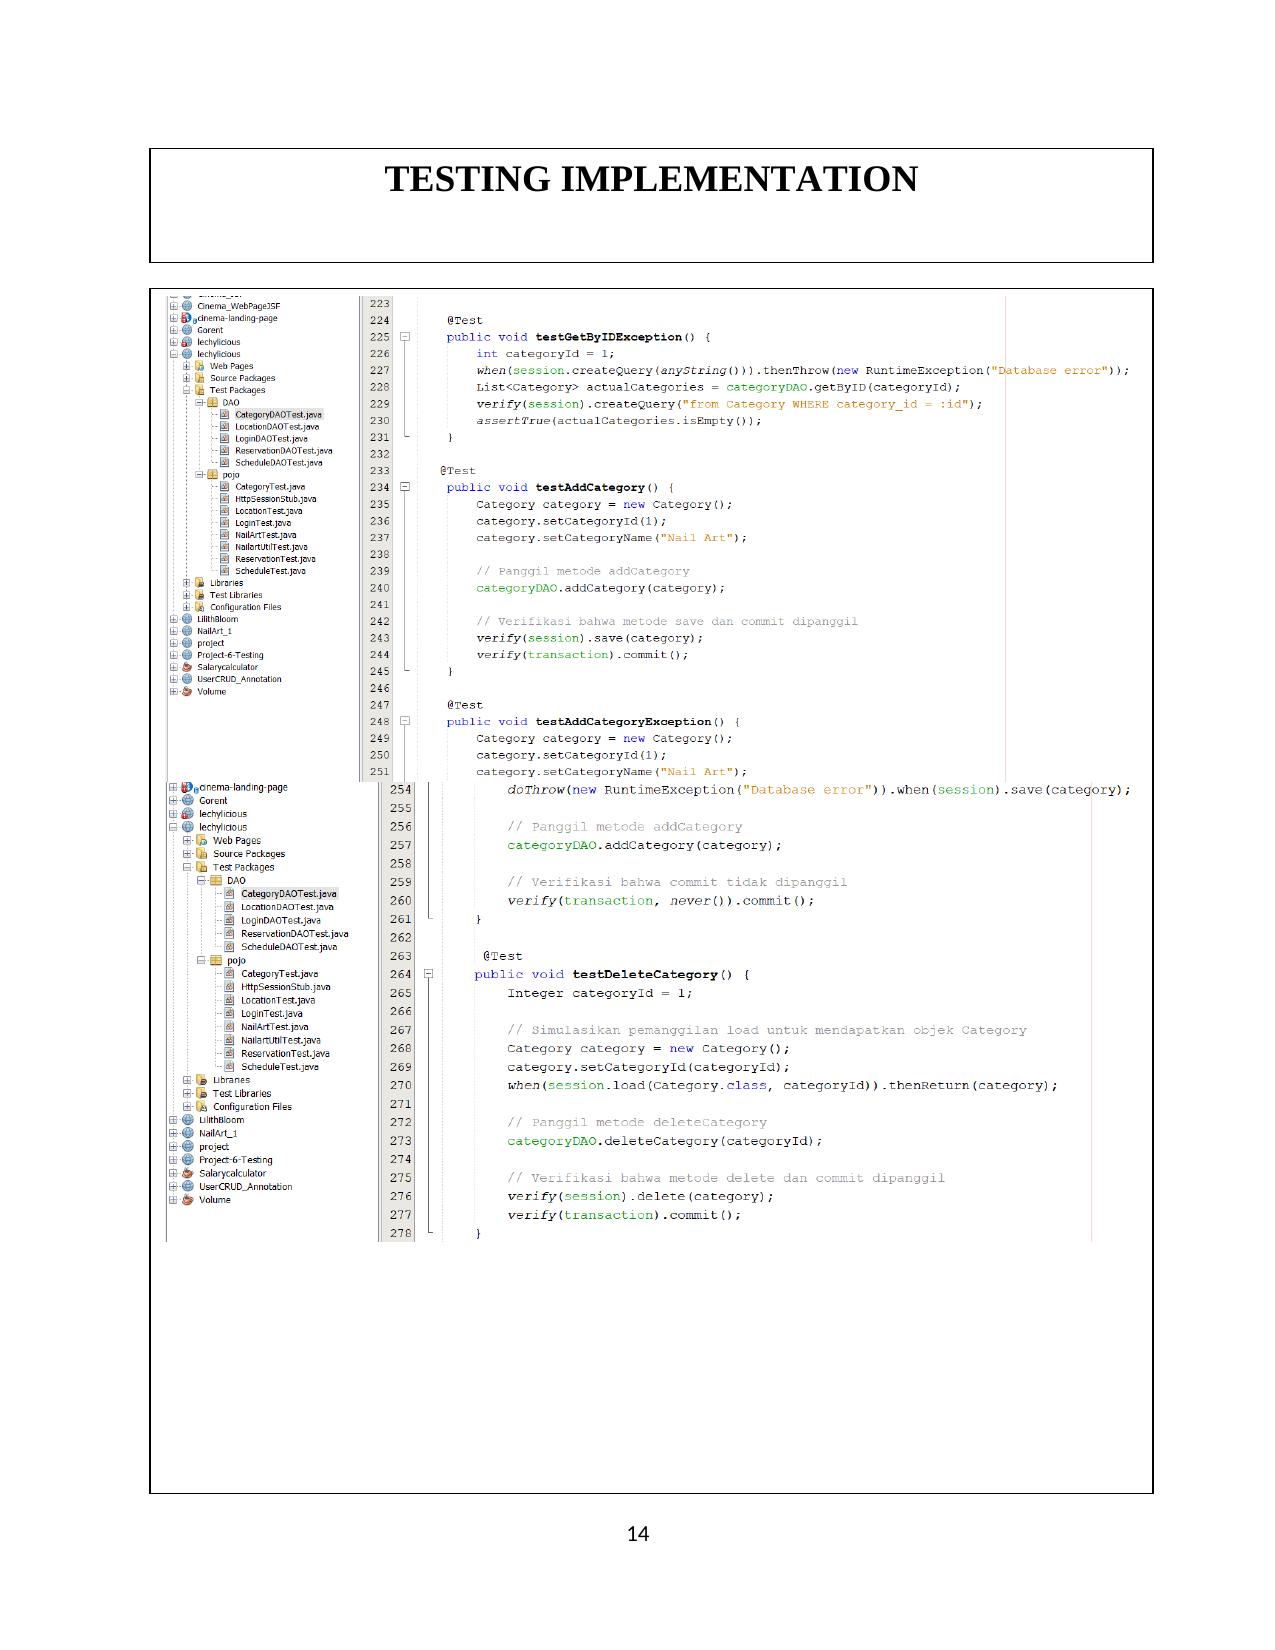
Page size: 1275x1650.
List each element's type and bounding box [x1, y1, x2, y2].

picture [165, 296, 1137, 1242]
